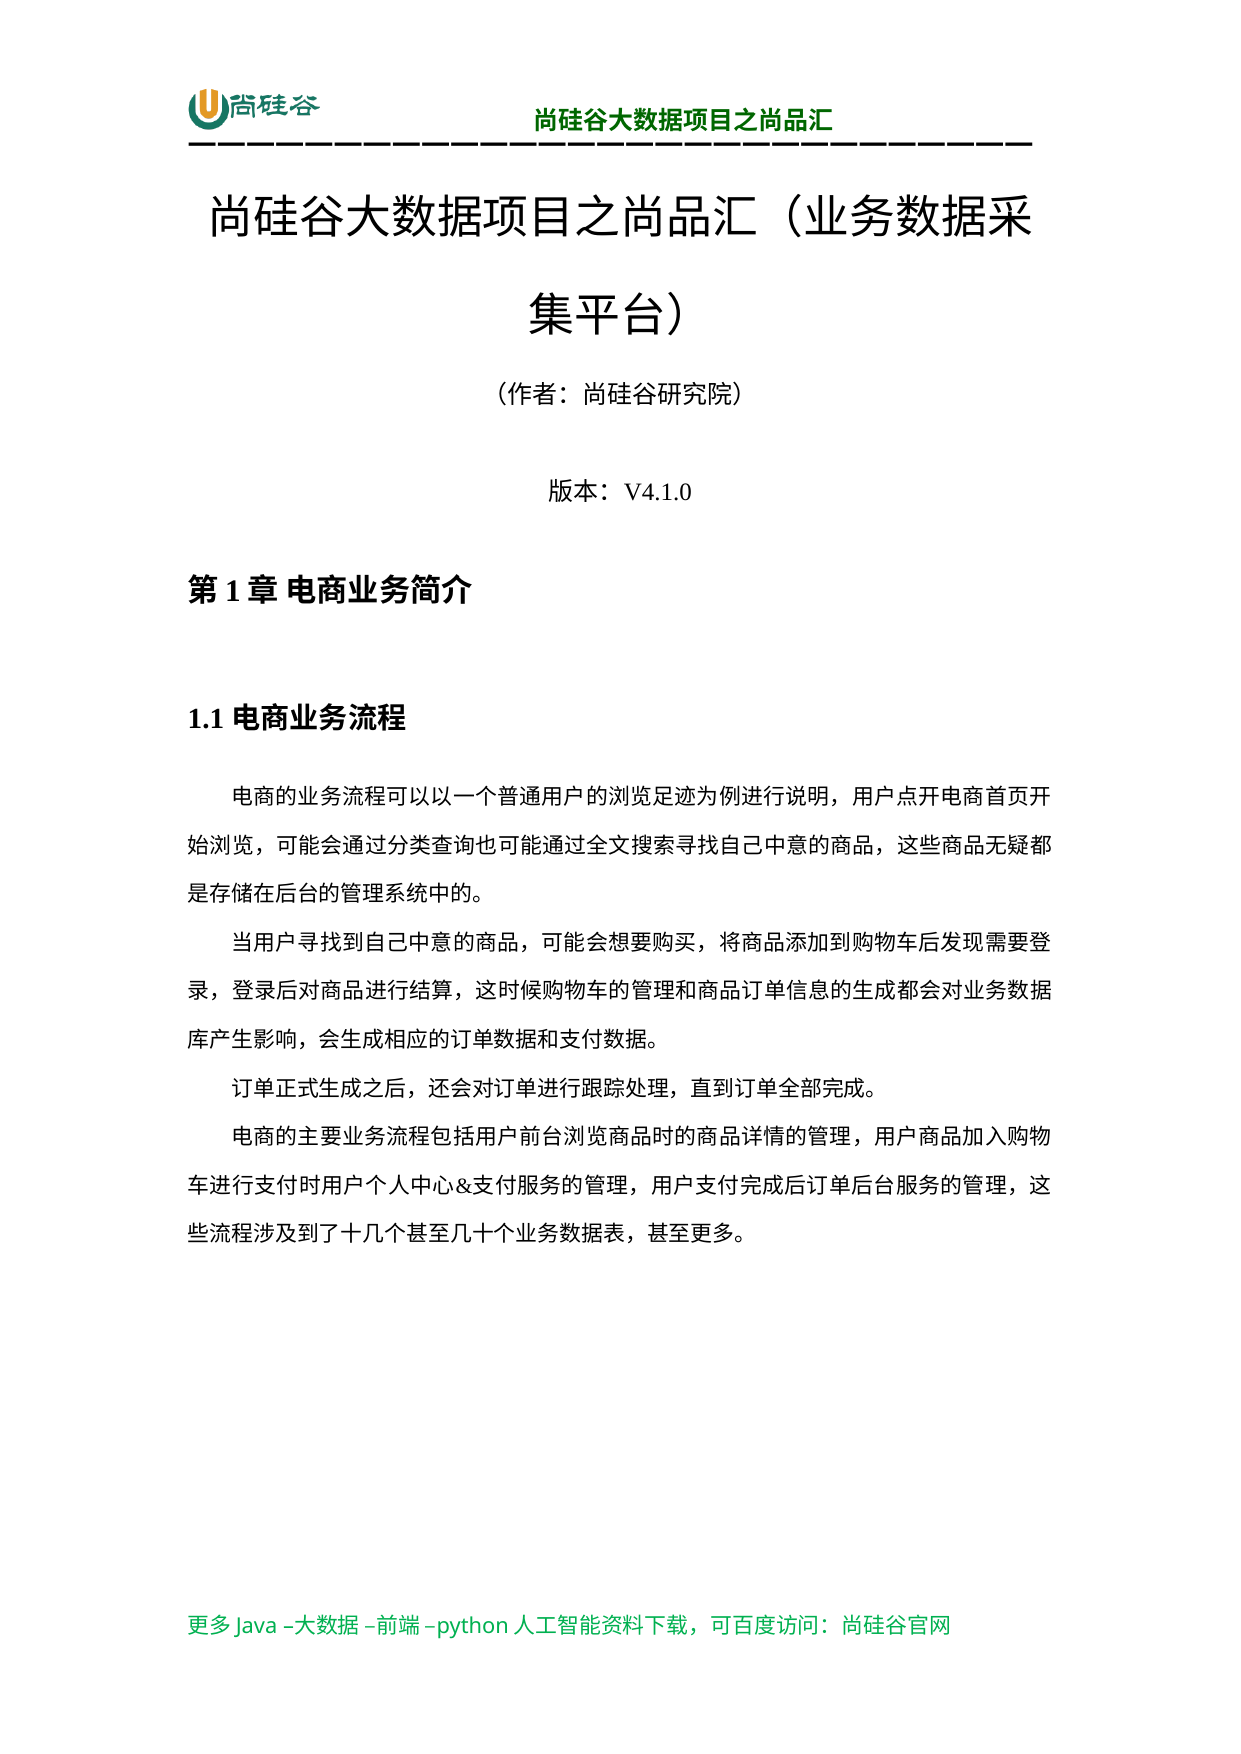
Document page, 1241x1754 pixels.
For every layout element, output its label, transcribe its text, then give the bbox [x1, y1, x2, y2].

subtitle 1.1 电商业务流程 [187, 683, 1053, 748]
picture [187, 88, 320, 130]
text 订单正式生成之后，还会对订单进行跟踪处理，直到订单全部完成。 [187, 1070, 1053, 1103]
subtitle 第1章 电商业务简介 [187, 555, 1053, 620]
text 电商的主要业务流程包括用户前台浏览商品时的商品详情的管理，用户商品加入购物车进行支付时用户个人中心&支付服务的管理，用户支付完成后订单后台服务的管理，这些流程涉及到了十几个甚至几十个业务数据表，甚至更多。 [187, 1118, 1053, 1248]
text （作者：尚硅谷研究院） [187, 360, 1053, 425]
text 电商的业务流程可以以一个普通用户的浏览足迹为例进行说明，用户点开电商首页开始浏览，可能会通过分类查询也可能通过全文搜索寻找自己中意的商品，这些商品无疑都是存储在后台的管理系统中的。 [187, 778, 1053, 908]
text 版本：V4.1.0 [187, 457, 1053, 522]
text 尚硅谷大数据项目之尚品汇（业务数据采集平台） [187, 165, 1053, 360]
text 当用户寻找到自己中意的商品，可能会想要购买，将商品添加到购物车后发现需要登录，登录后对商品进行结算，这时候购物车的管理和商品订单信息的生成都会对业务数据库产生影响，会生成相应的订单数据和支付数据。 [187, 924, 1053, 1054]
